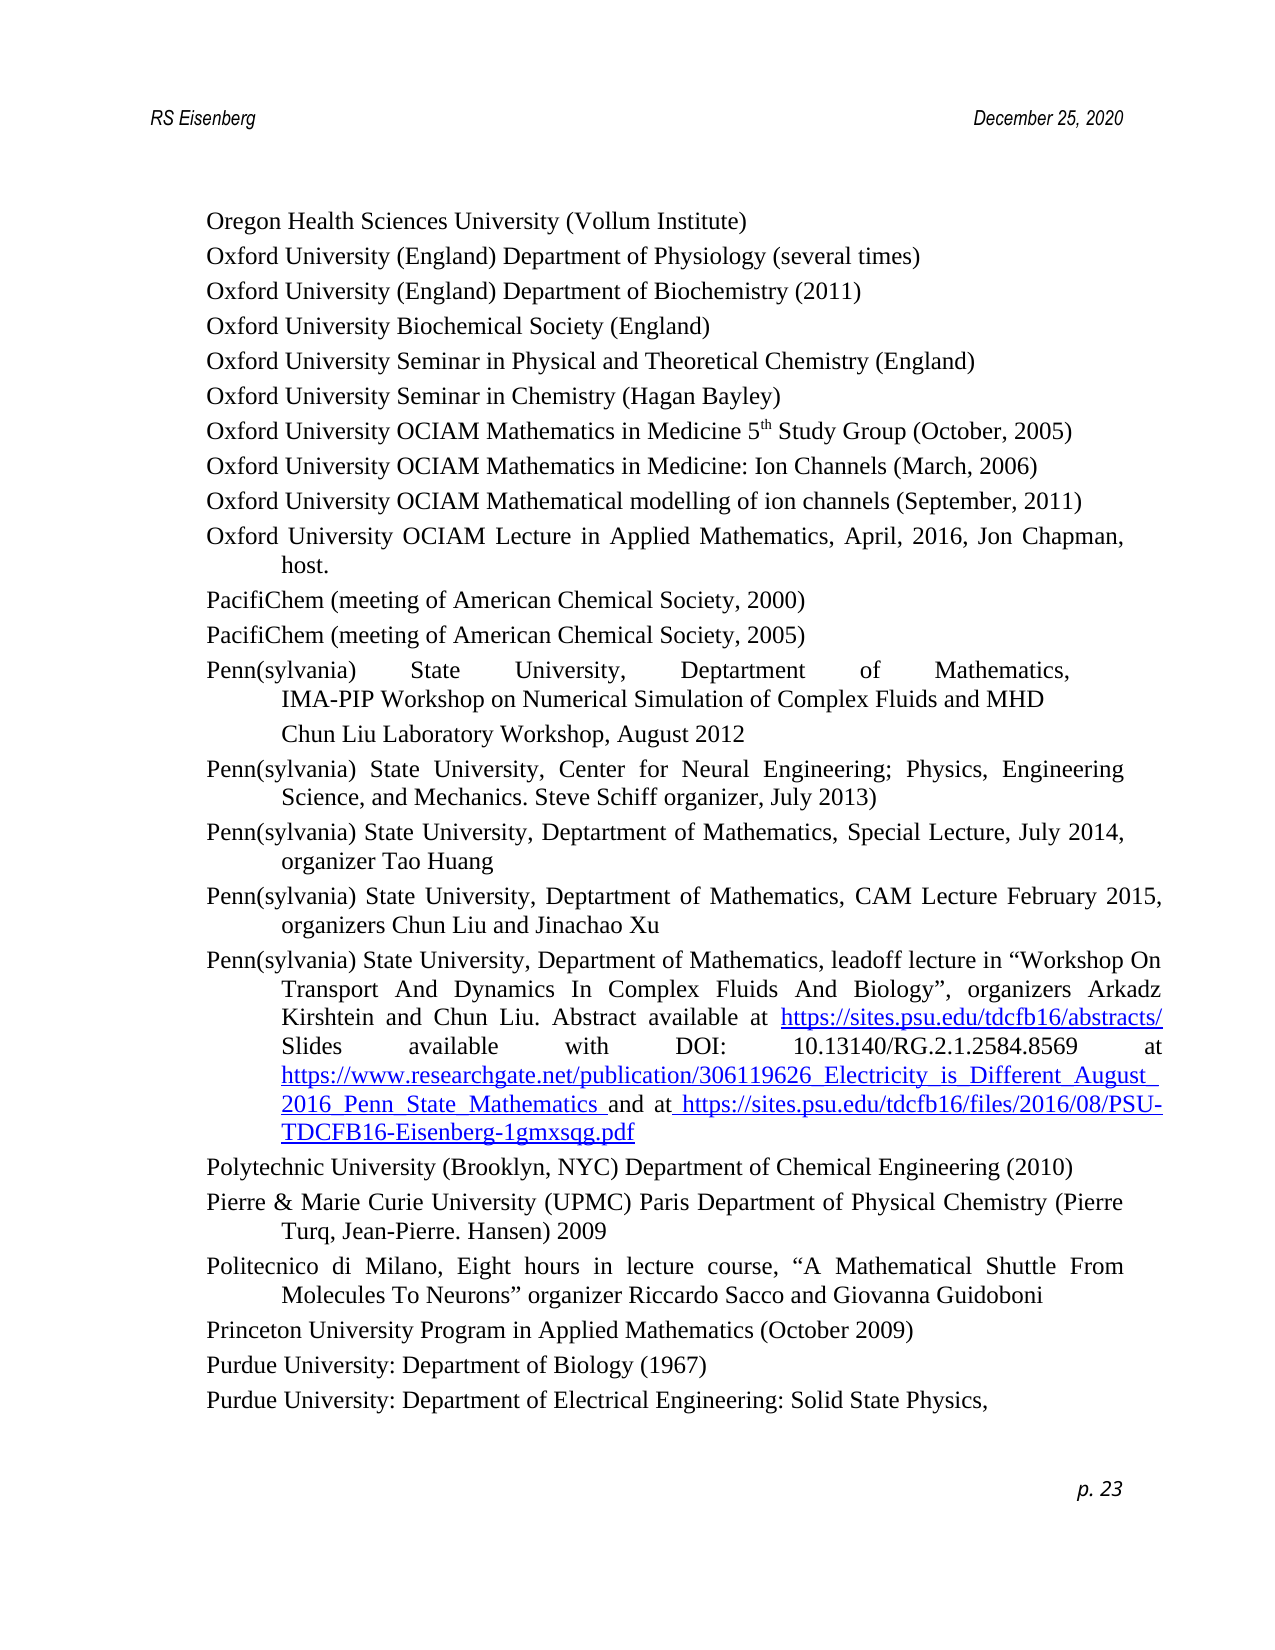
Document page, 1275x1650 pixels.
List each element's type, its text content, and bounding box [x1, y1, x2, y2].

text Oxford University OCIAM Mathematical modelling of ion channels (September, 2011) [206, 486, 1125, 515]
text Oxford University Seminar in Physical and Theoretical Chemistry (England) [206, 346, 1125, 375]
text Oxford University (England) Department of Biochemistry (2011) [206, 276, 1125, 305]
text Oxford University OCIAM Mathematics in Medicine 5th Study Group (October, 2005) [206, 416, 1125, 445]
text Penn(sylvania) State University, Deptartment of Mathematics, IMA-PIP Workshop on Numerical Simulation of Complex Fluids and MHD [206, 655, 1125, 712]
text PacifiChem (meeting of American Chemical Society, 2005) [206, 620, 1125, 649]
text Oxford University Seminar in Chemistry (Hagan Bayley) [206, 381, 1125, 410]
text Princeton University Program in Applied Mathematics (October 2009) [206, 1315, 1125, 1344]
text Purdue University: Department of Electrical Engineering: Solid State Physics, [206, 1385, 1125, 1414]
text Oregon Health Sciences University (Vollum Institute) [206, 206, 1125, 235]
text Polytechnic University (Brooklyn, NYC) Department of Chemical Engineering (2010) [206, 1152, 1125, 1181]
text PacifiChem (meeting of American Chemical Society, 2000) [206, 585, 1125, 614]
text Penn(sylvania) State University, Deptartment of Mathematics, CAM Lecture February 2015, organizers Chun Liu and Jinachao Xu [206, 881, 1162, 939]
text Penn(sylvania) State University, Department of Mathematics, leadoff lecture in “Workshop On Transport And Dynamics In Complex Fluids And Biology”, organizers Arkadz Kirshtein and Chun Liu. Abstract available at https://sites.psu.edu/tdcfb16/abstracts/ Slides available with DOI: 10.13140/RG.2.1.2584.8569 at https://www.researchgate.net/publication/306119626_Electricity_is_Different_August_2016_Penn_State_Mathematics and at https://sites.psu.edu/tdcfb16/files/2016/08/PSU-TDCFB16-Eisenberg-1gmxsqg.pdf [206, 945, 1162, 1146]
text Penn(sylvania) State University, Deptartment of Mathematics, Special Lecture, July 2014, organizer Tao Huang [206, 817, 1125, 875]
text Oxford University OCIAM Lecture in Applied Mathematics, April, 2016, Jon Chapman, host. [206, 521, 1125, 579]
text Purdue University: Department of Biology (1967) [206, 1350, 1125, 1379]
text Oxford University OCIAM Mathematics in Medicine: Ion Channels (March, 2006) [206, 451, 1125, 480]
text Oxford University Biochemical Society (England) [206, 311, 1125, 340]
text Oxford University (England) Department of Physiology (several times) [206, 241, 1125, 270]
text Chun Liu Laboratory Workshop, August 2012 [206, 719, 1125, 747]
text Pierre & Marie Curie University (UPMC) Paris Department of Physical Chemistry (Pierre Turq, Jean-Pierre. Hansen) 2009 [206, 1187, 1125, 1245]
text Penn(sylvania) State University, Center for Neural Engineering; Physics, Engineering Science, and Mechanics. Steve Schiff organizer, July 2013) [206, 754, 1125, 811]
text Politecnico di Milano, Eight hours in lecture course, “A Mathematical Shuttle From Molecules To Neurons” organizer Riccardo Sacco and Giovanna Guidoboni [206, 1251, 1125, 1309]
